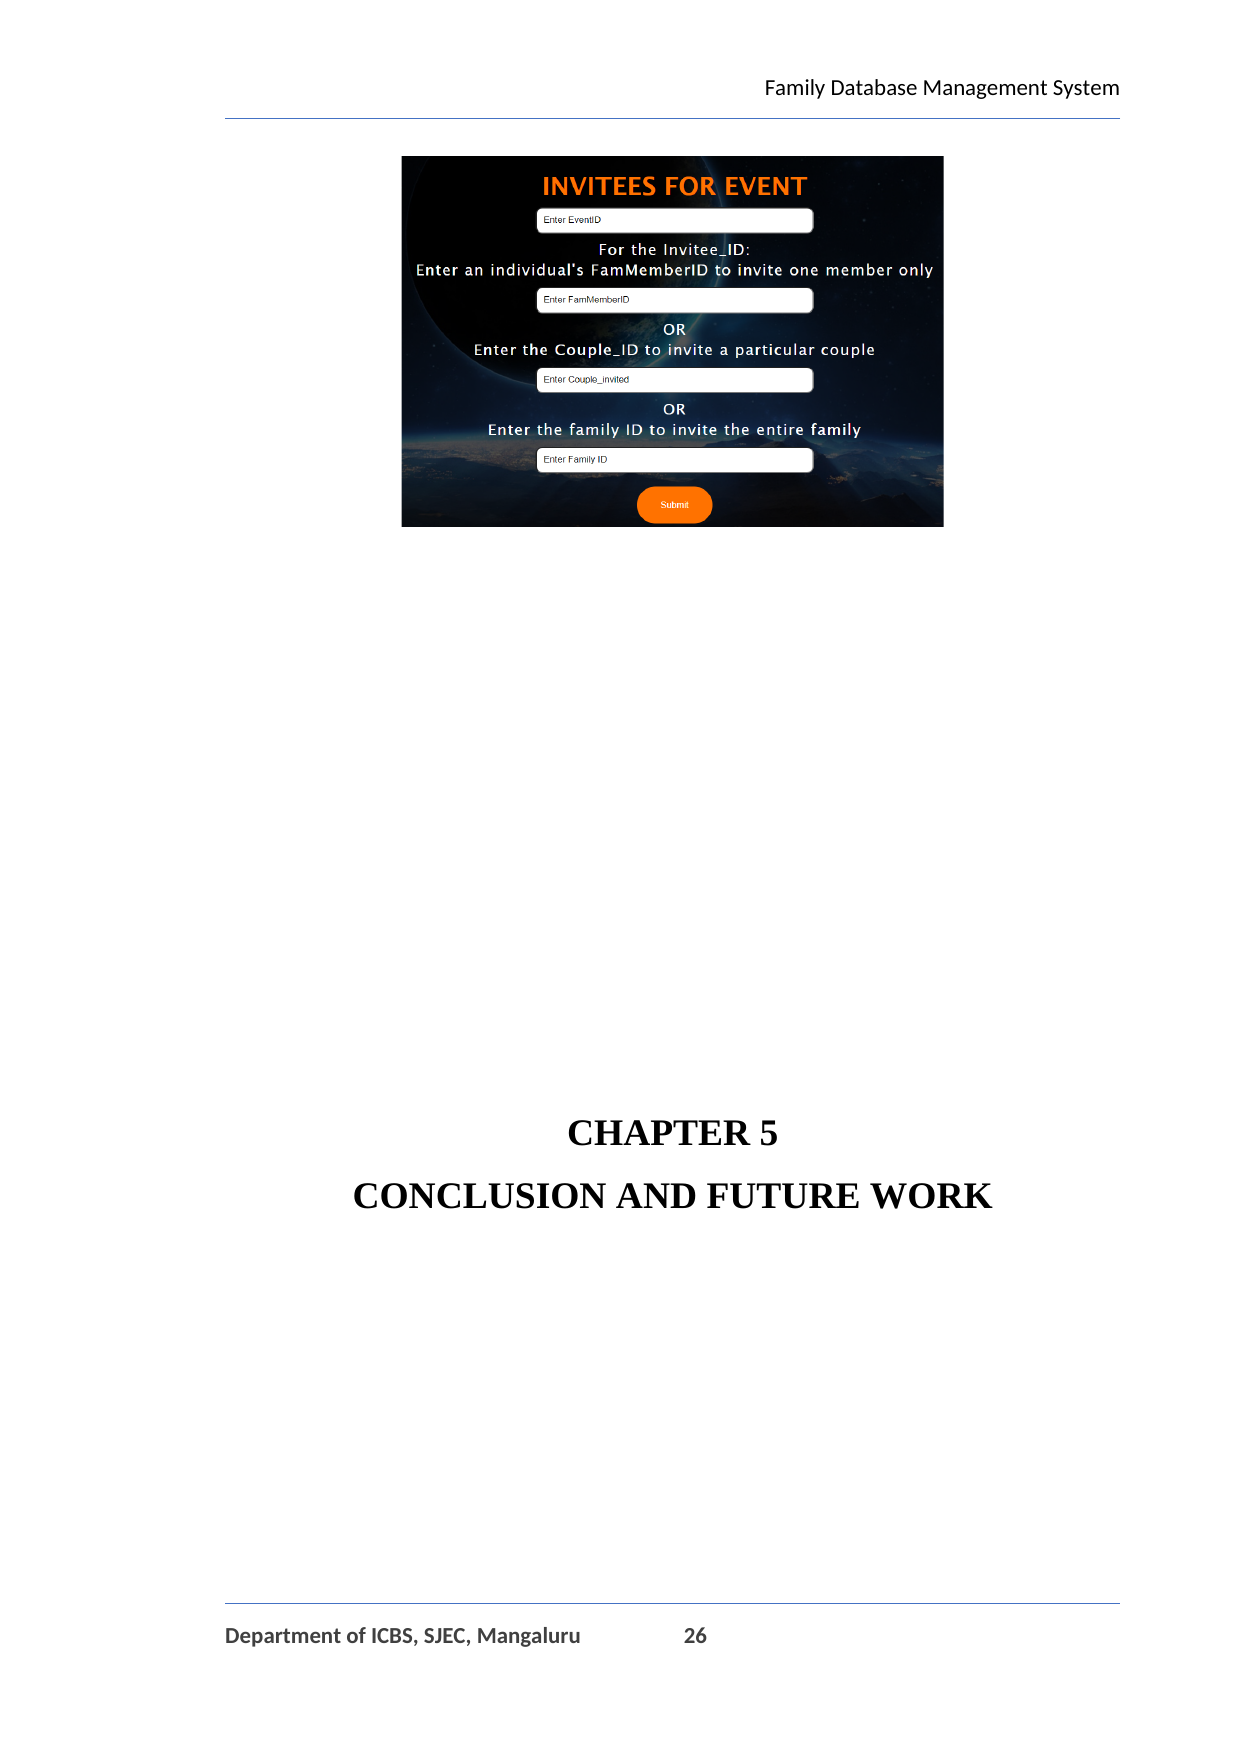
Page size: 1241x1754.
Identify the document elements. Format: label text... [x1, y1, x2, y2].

picture [401, 156, 944, 527]
text CHAPTER 5 [225, 1110, 1120, 1153]
text CONCLUSION AND FUTURE WORK [225, 1173, 1120, 1216]
